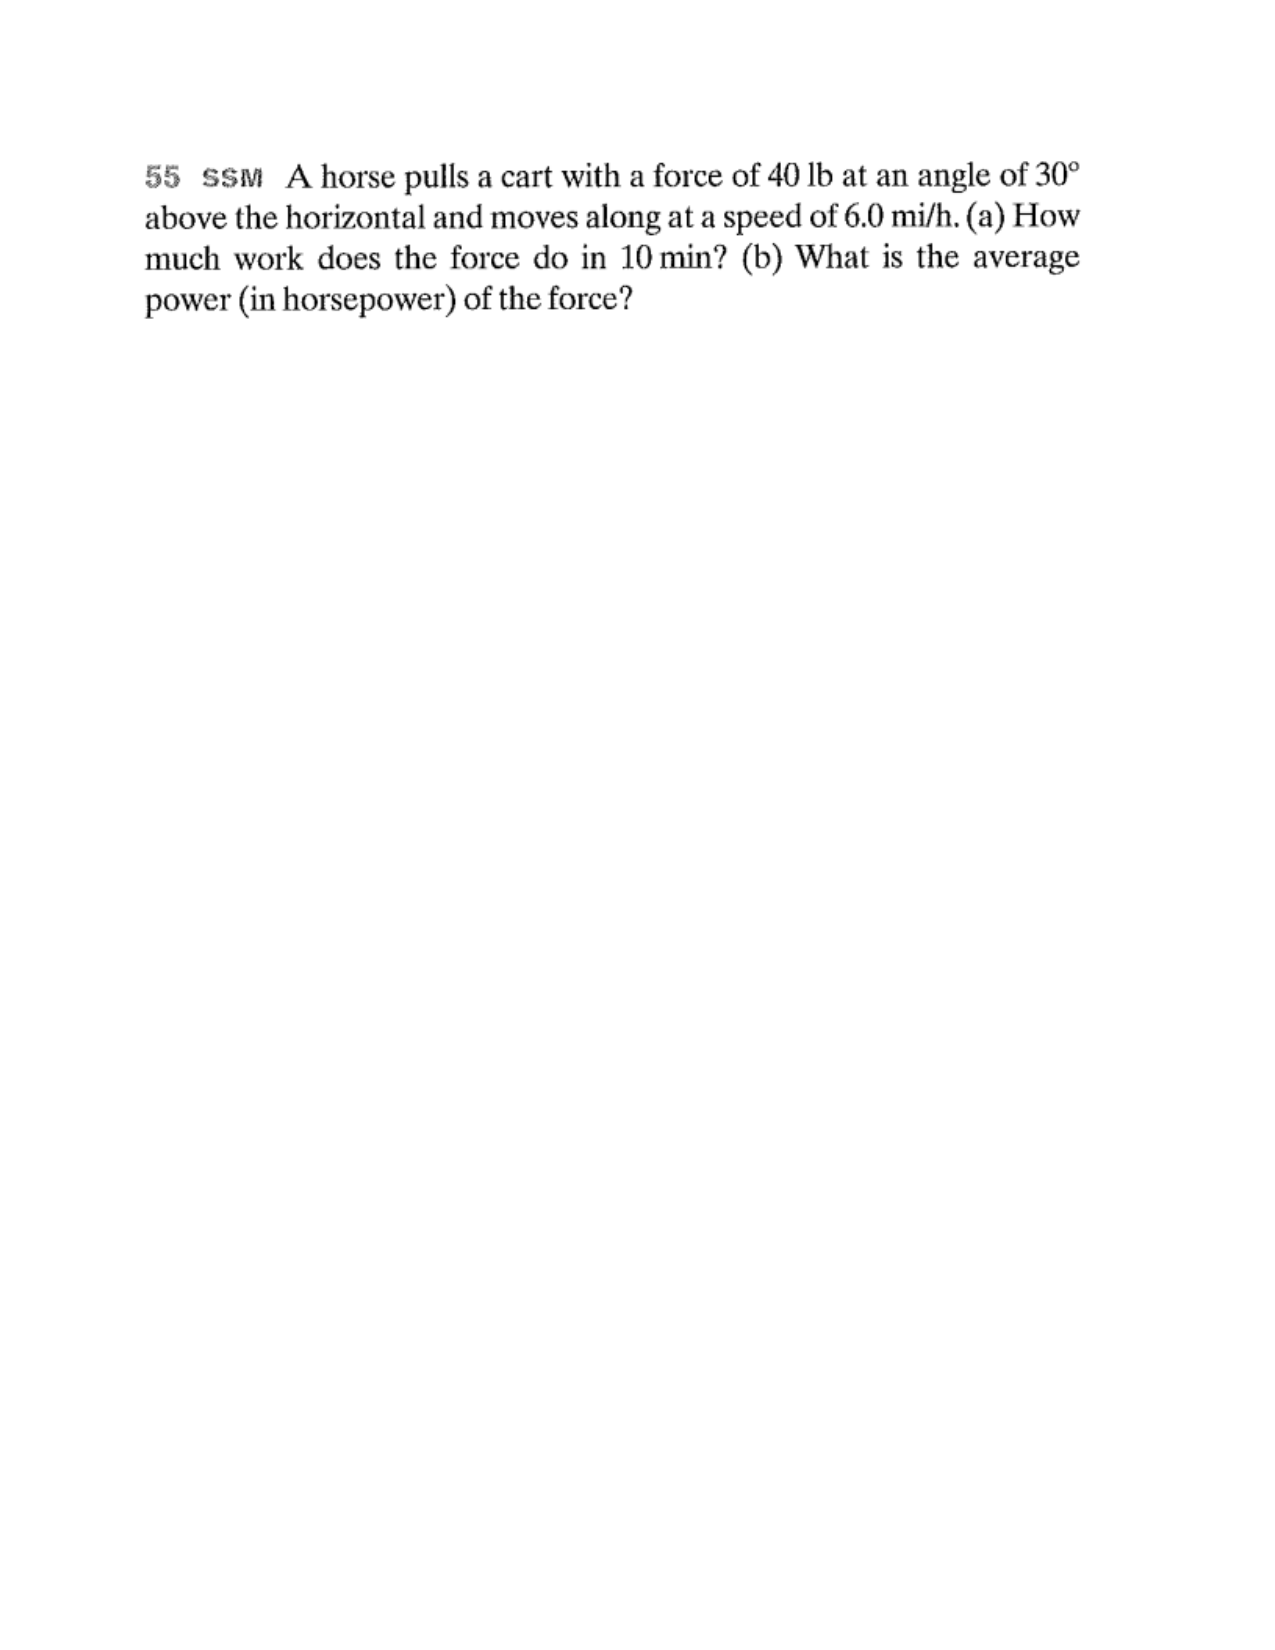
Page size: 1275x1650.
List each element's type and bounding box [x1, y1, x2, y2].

picture [135, 150, 1089, 330]
